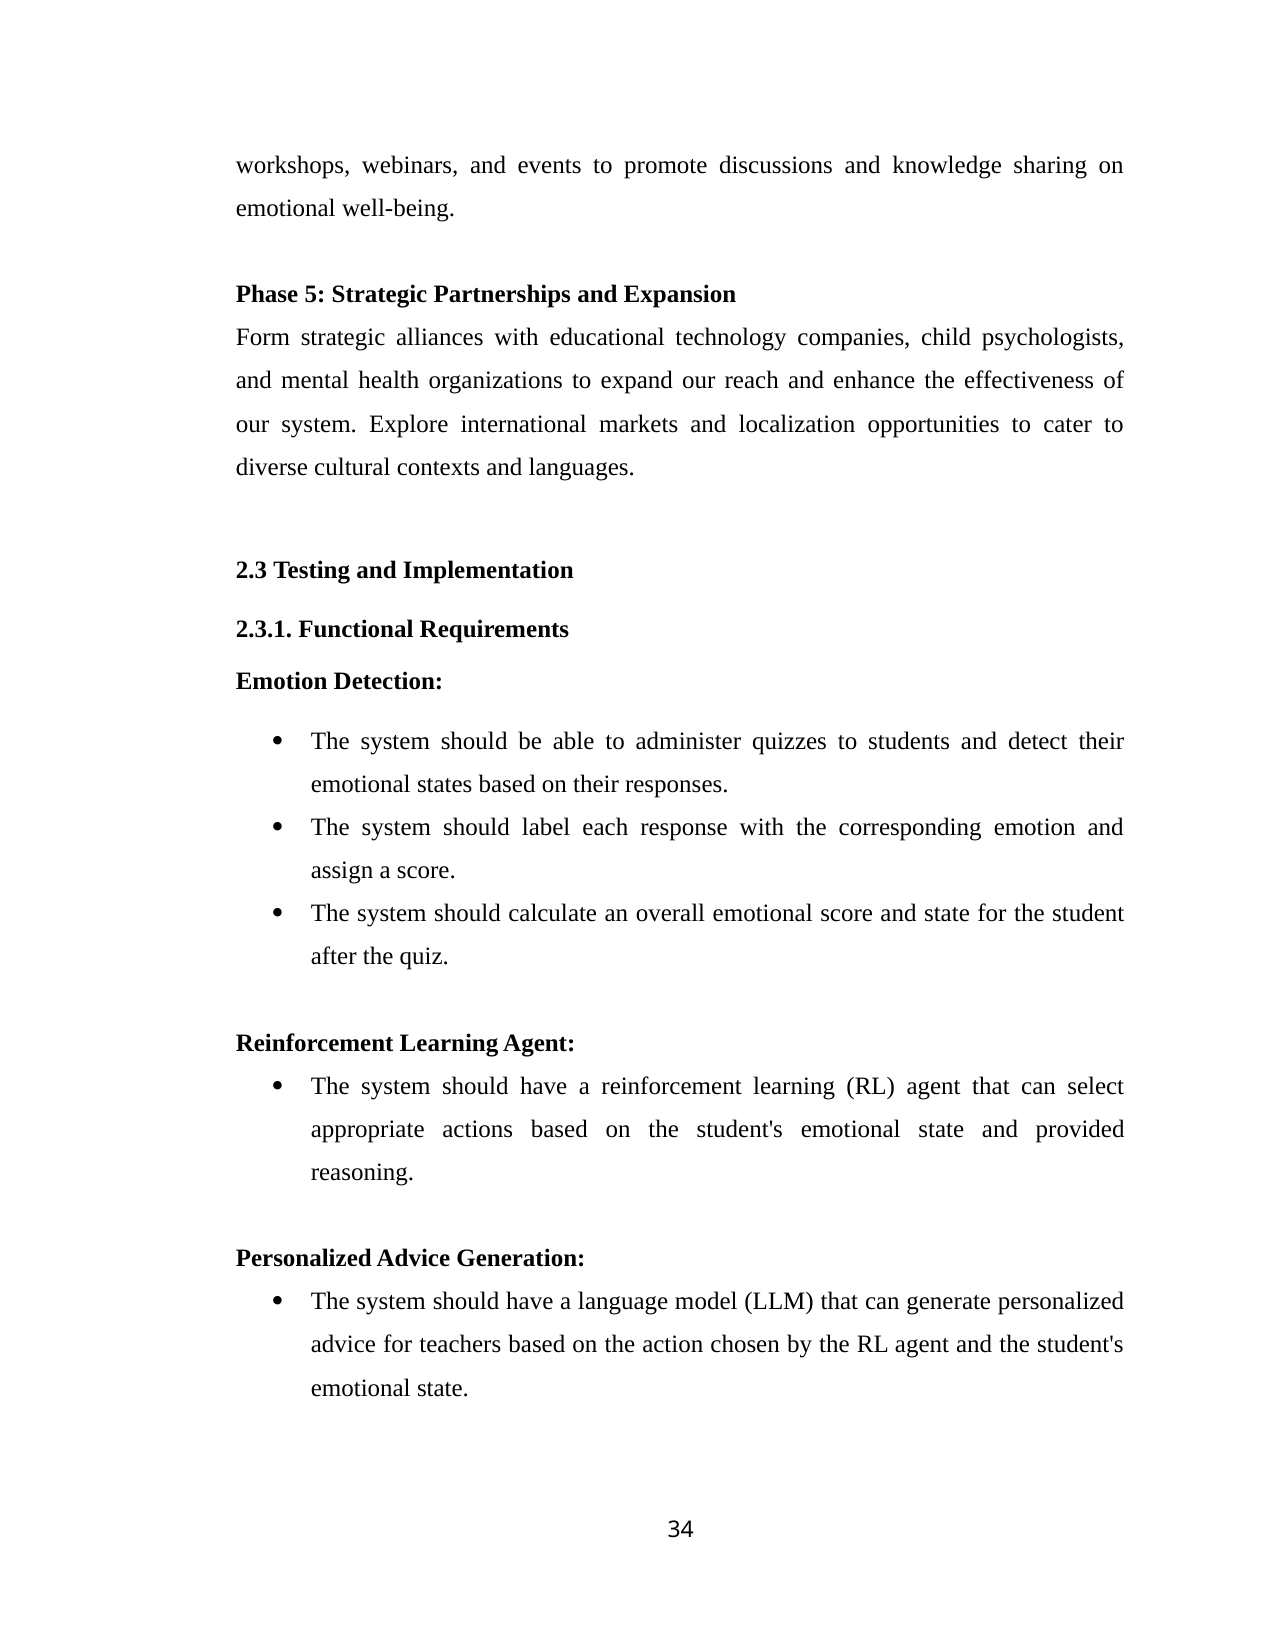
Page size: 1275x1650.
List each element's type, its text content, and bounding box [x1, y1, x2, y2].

list The system should calculate an overall emotional score and state for the student after the quiz. [273, 898, 1125, 970]
list The system should have a reinforcement learning (RL) agent that can select appropriate actions based on the student's emotional state and provided reasoning. [273, 1071, 1125, 1186]
text Emotion Detection: [236, 666, 1125, 695]
text Form strategic alliances with educational technology companies, child psychologists, and mental health organizations to expand our reach and enhance the effectiveness of our system. Explore international markets and localization opportunities to cater to diverse cultural contexts and languages. [236, 322, 1125, 481]
list The system should label each response with the corresponding emotion and assign a score. [273, 812, 1125, 884]
subtitle Testing and Implementation [236, 555, 1125, 583]
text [236, 150, 1125, 222]
text Phase 5: Strategic Partnerships and Expansion [236, 279, 1125, 308]
text Reinforcement Learning Agent: [236, 1028, 1125, 1056]
subtitle 2.3.1. Functional Requirements [236, 614, 1125, 643]
list The system should be able to administer quizzes to students and detect their emotional states based on their responses. [273, 726, 1125, 798]
list The system should have a language model (LLM) that can generate personalized advice for teachers based on the action chosen by the RL agent and the student's emotional state. [273, 1286, 1125, 1401]
text Personalized Advice Generation: [236, 1243, 1125, 1272]
